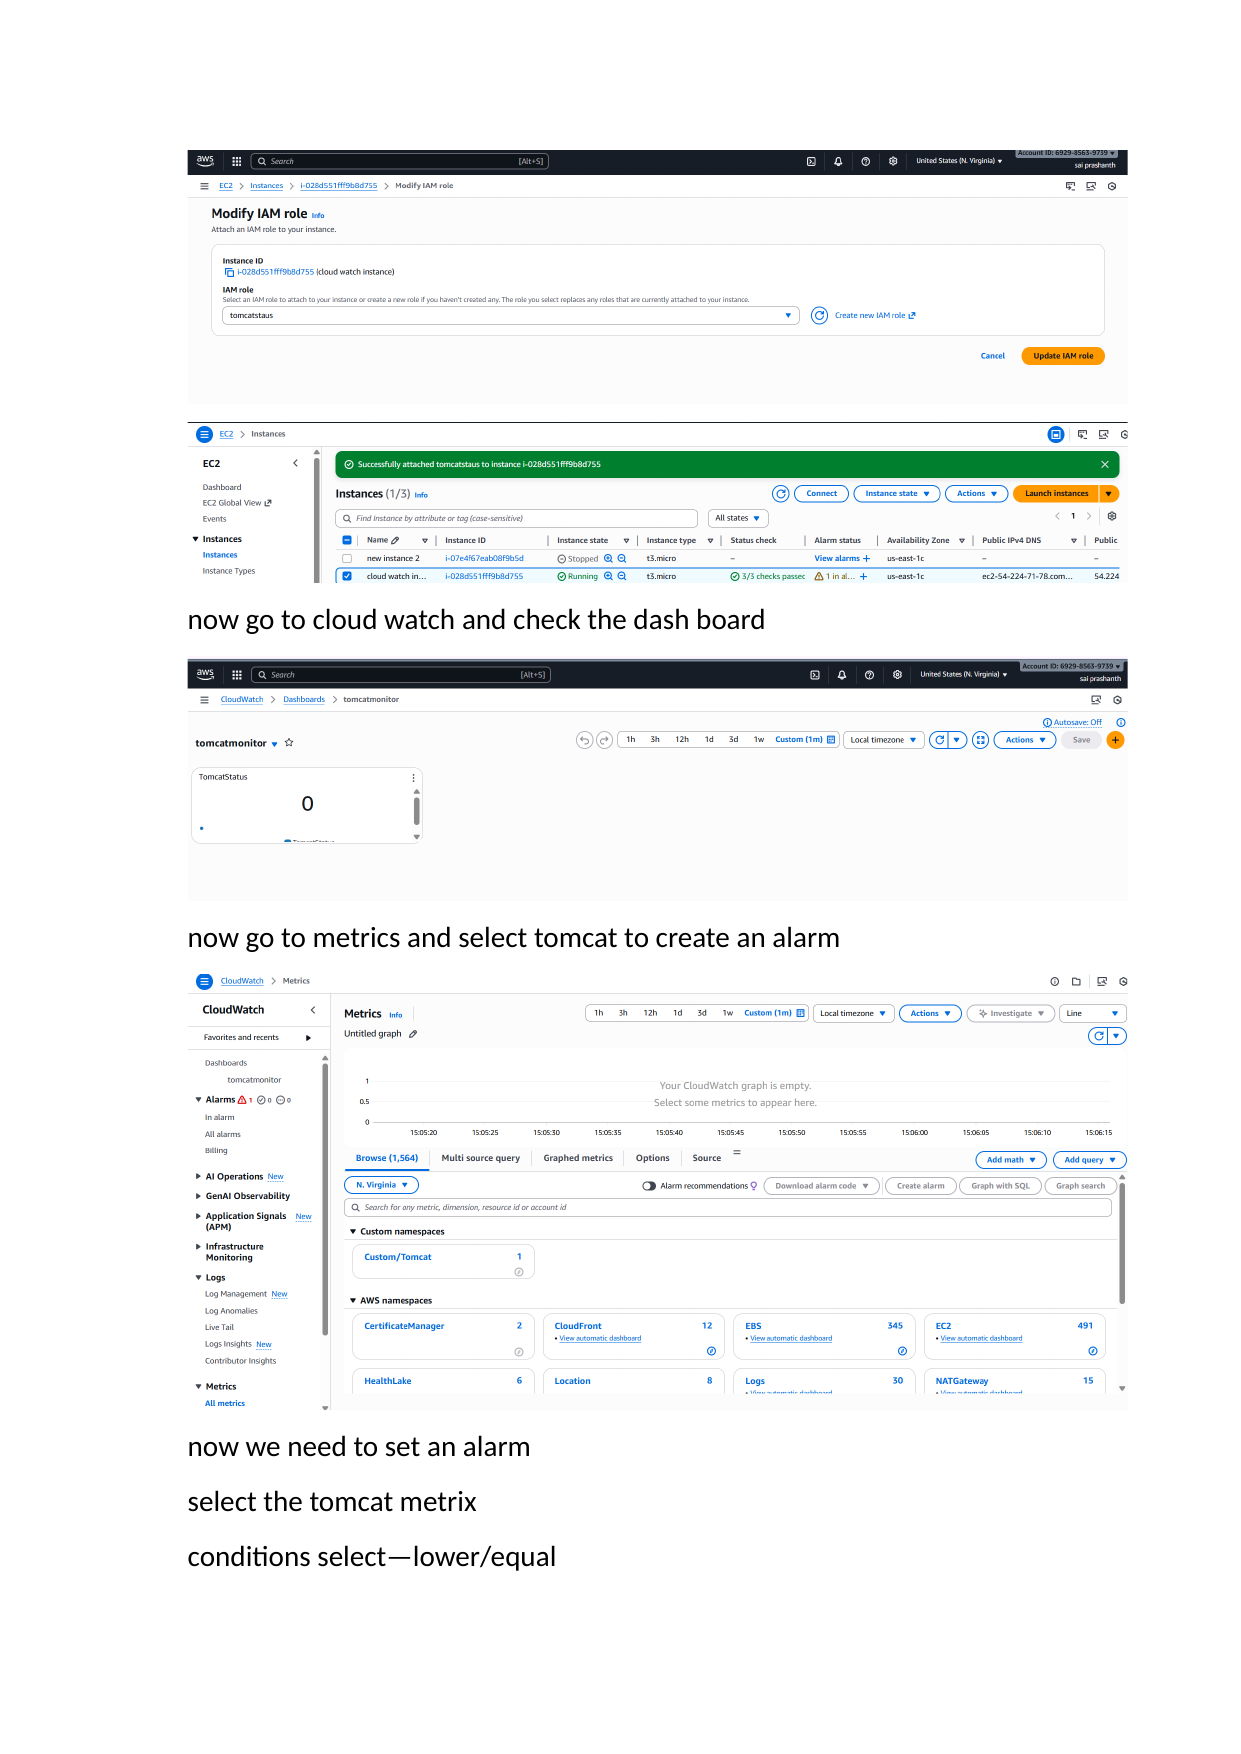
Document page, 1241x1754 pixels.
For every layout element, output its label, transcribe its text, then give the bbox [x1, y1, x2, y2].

text now go to cloud watch and check the dash board [187, 601, 1090, 637]
picture [187, 422, 1128, 583]
text select the tomcat metrix [187, 1483, 1090, 1519]
text conditions select—lower/equal [187, 1538, 1090, 1574]
text now we need to set an alarm [187, 1428, 1090, 1464]
picture [187, 656, 1128, 901]
picture [187, 150, 1128, 404]
picture [187, 974, 1128, 1410]
text now go to metrics and select tomcat to create an alarm [187, 919, 1090, 955]
